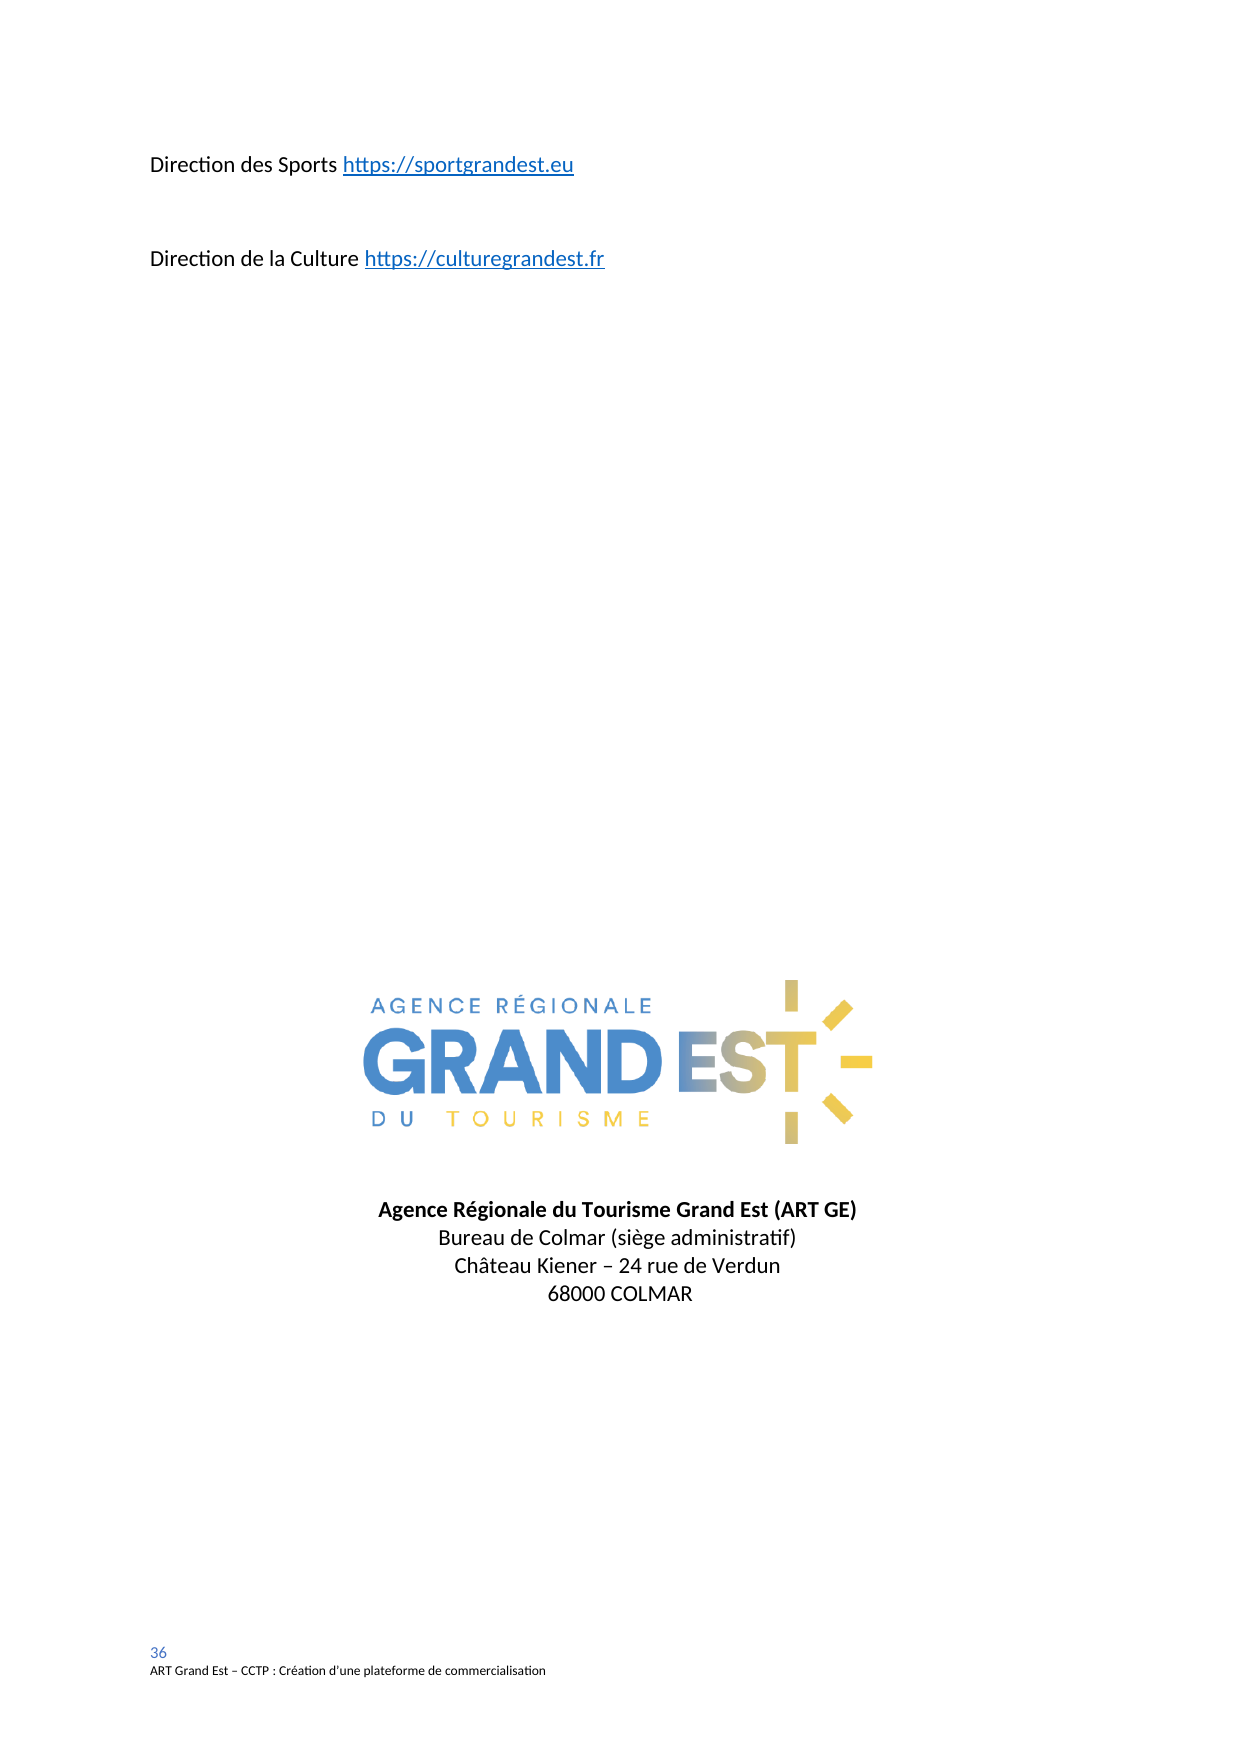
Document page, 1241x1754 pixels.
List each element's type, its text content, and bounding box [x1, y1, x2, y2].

text Direction des Sports https://sportgrandest.eu [150, 150, 1090, 178]
text Agence Régionale du Tourisme Grand Est (ART GE) Bureau de Colmar (siège administratif) Château Kiener – 24 rue de Verdun 68000 COLMAR [150, 1195, 1090, 1307]
text Direction de la Culture https://culturegrandest.fr [150, 244, 1090, 272]
picture [334, 946, 906, 1177]
